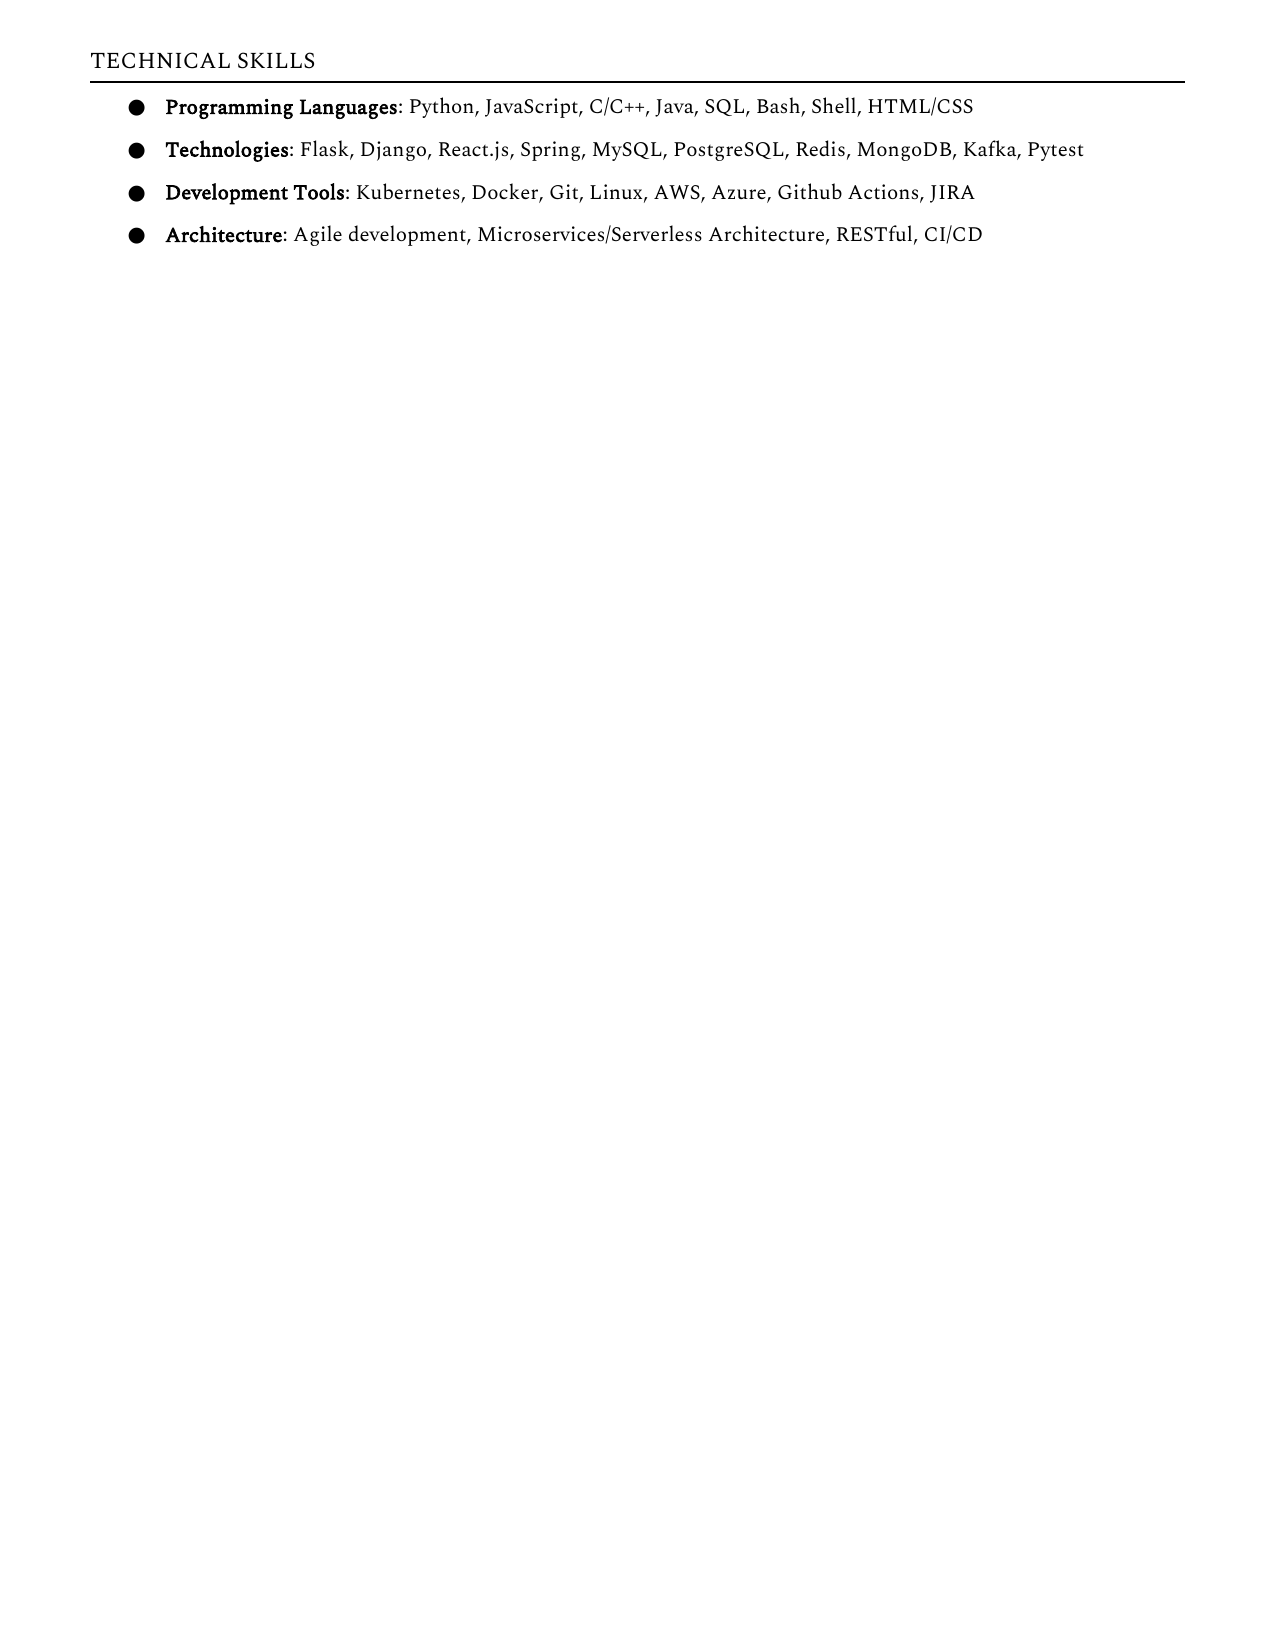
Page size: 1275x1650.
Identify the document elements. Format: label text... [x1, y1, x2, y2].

text TECHNICAL SKILLS [90, 44, 1185, 81]
list Architecture: Agile development, Microservices/Serverless Architecture, RESTful, CI/CD [127, 211, 1185, 254]
list Programming Languages: Python, JavaScript, C/C++, Java, SQL, Bash, Shell, HTML/CSS [127, 83, 1185, 126]
list Technologies: Flask, Django, React.js, Spring, MySQL, PostgreSQL, Redis, MongoDB, Kafka, Pytest [127, 126, 1185, 168]
list Development Tools: Kubernetes, Docker, Git, Linux, AWS, Azure, Github Actions, JIRA [127, 168, 1185, 211]
